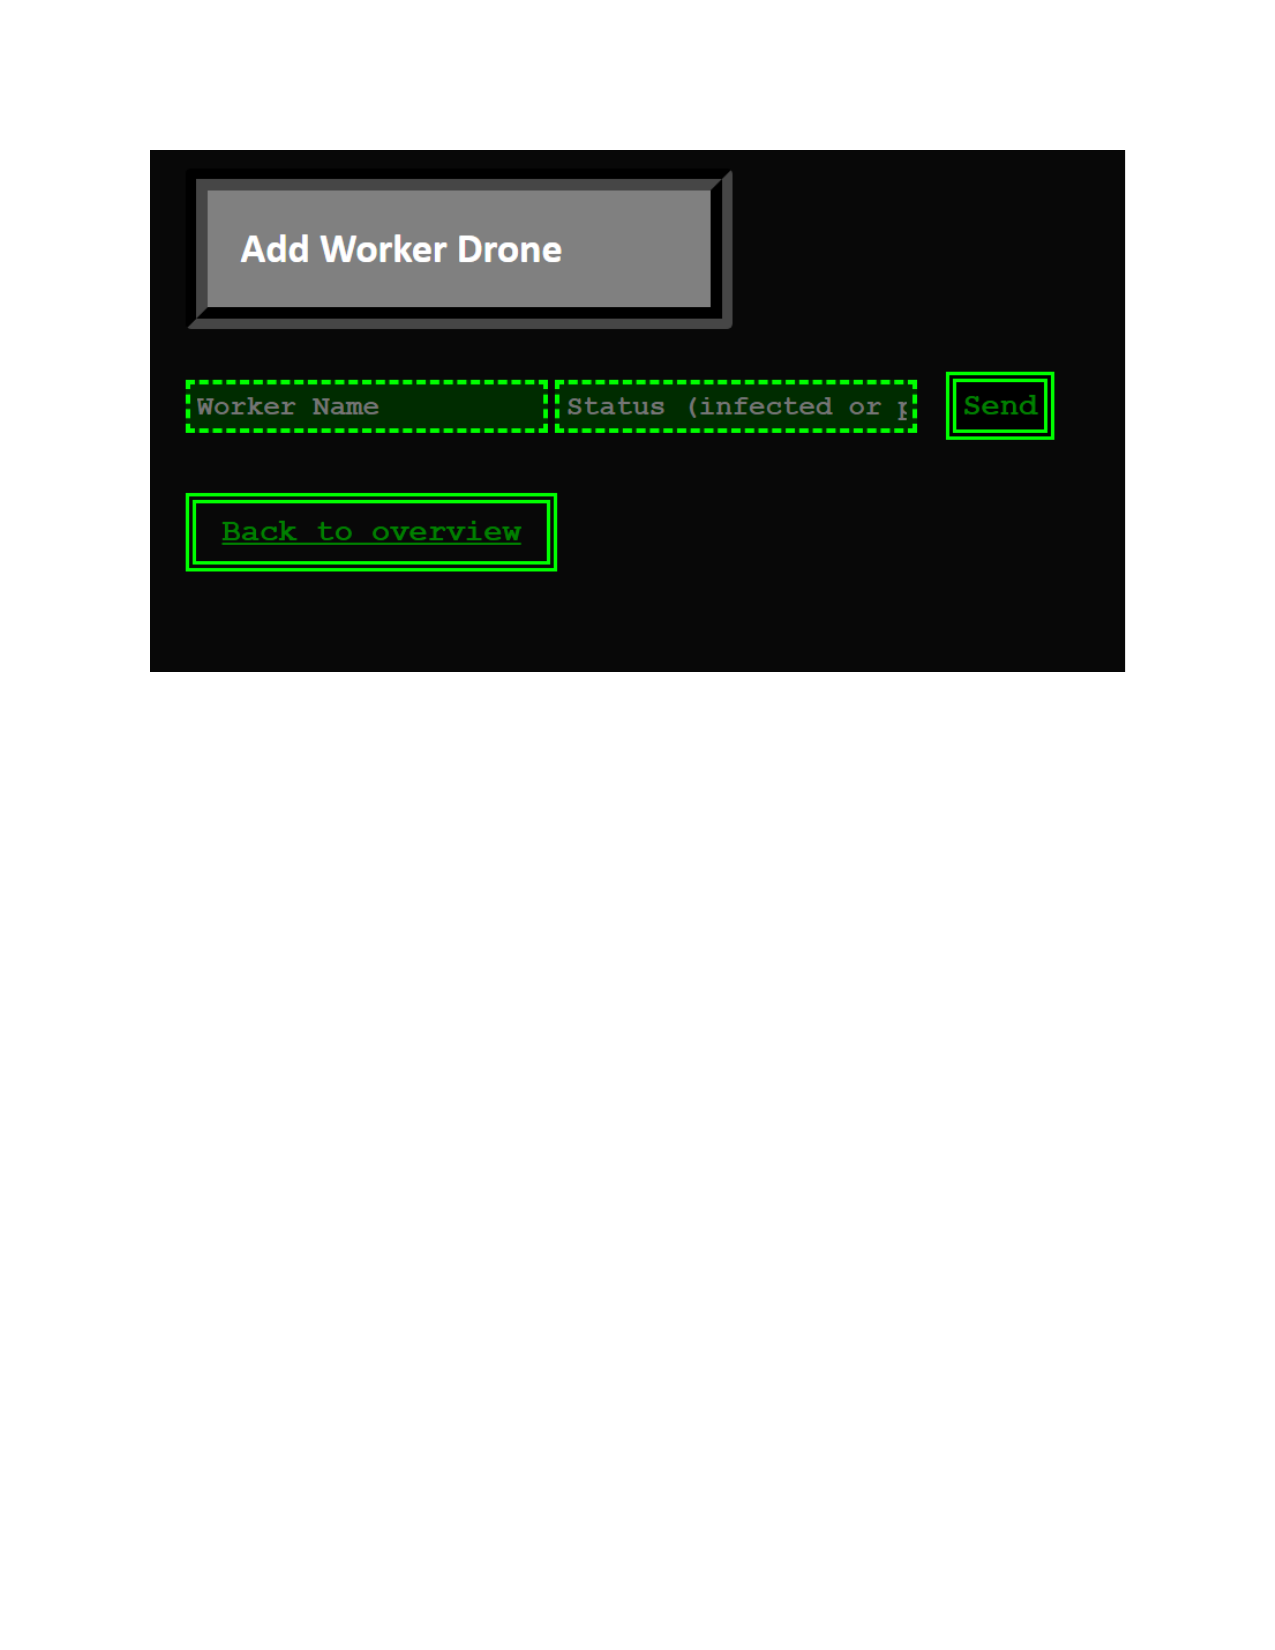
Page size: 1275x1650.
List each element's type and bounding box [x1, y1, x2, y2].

picture [150, 150, 1125, 672]
